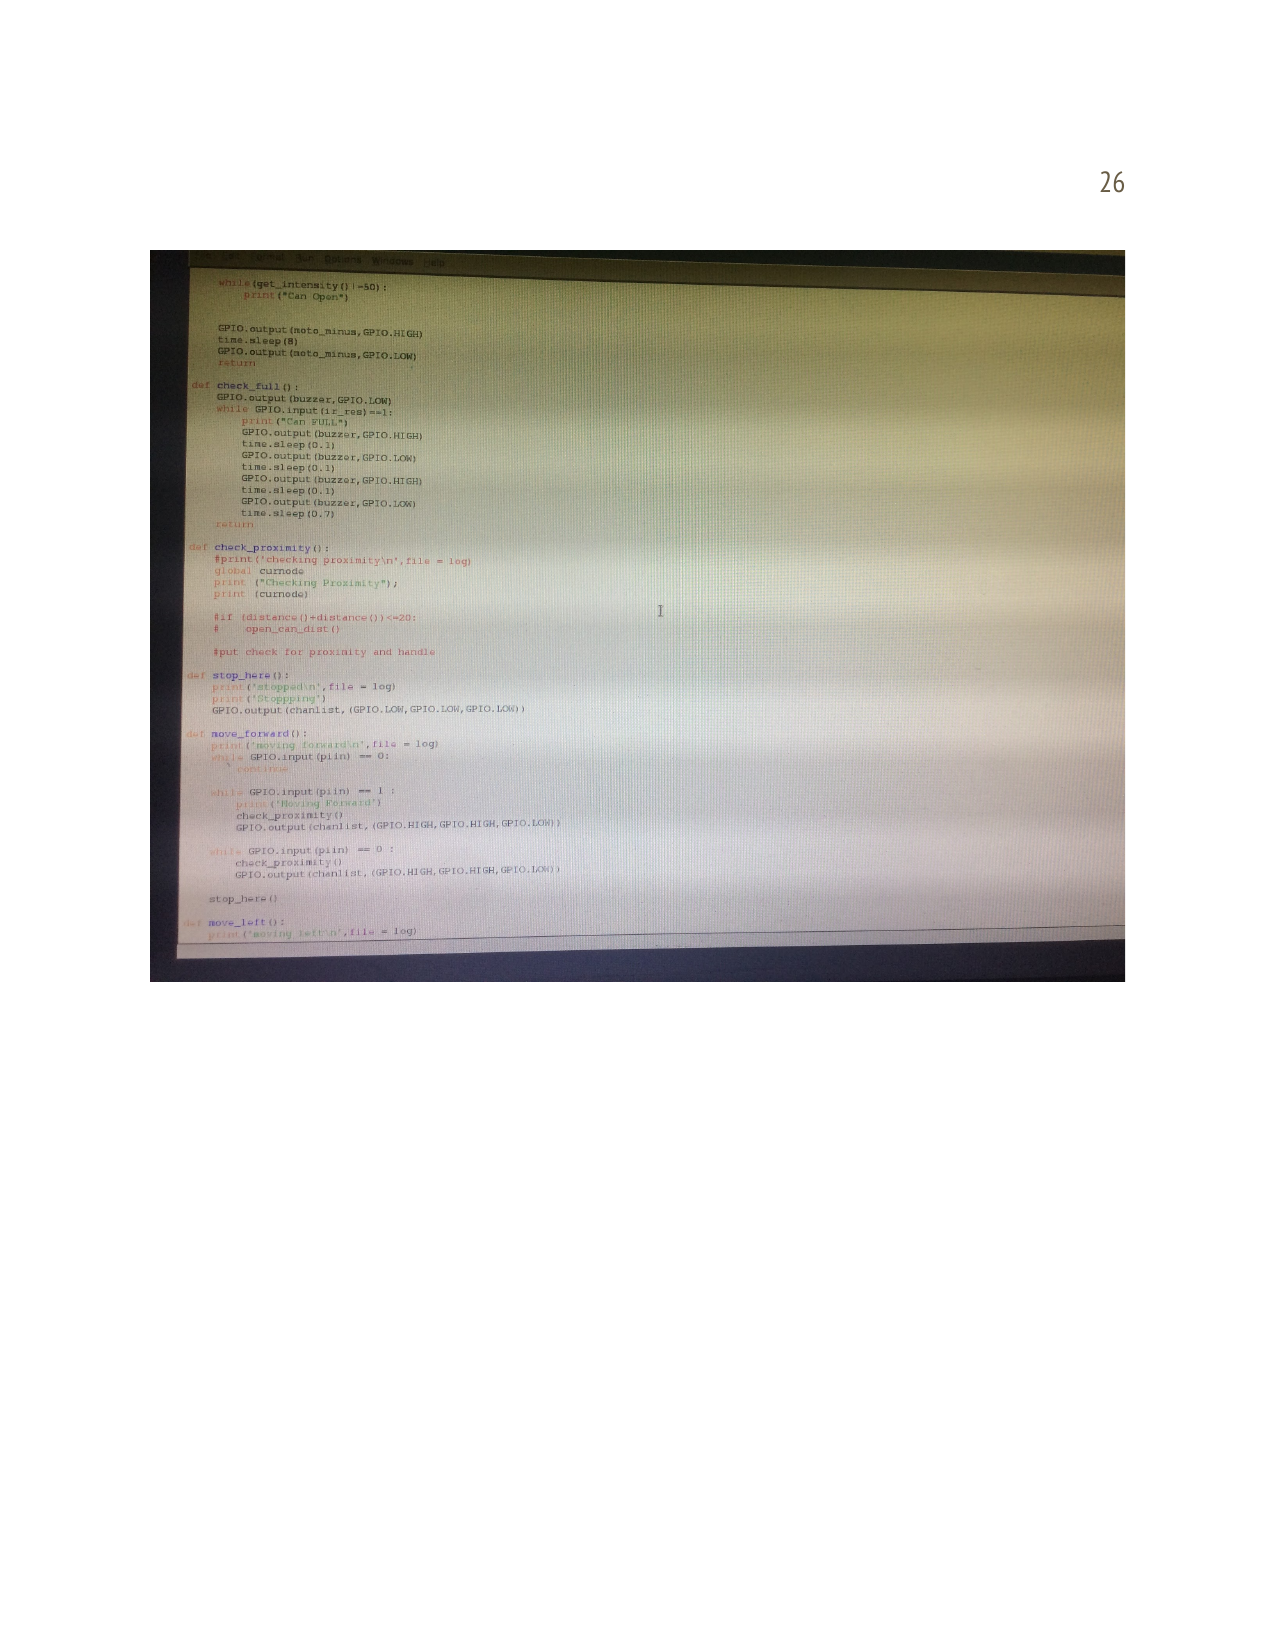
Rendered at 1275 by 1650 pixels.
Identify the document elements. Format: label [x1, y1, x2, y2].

picture [150, 250, 1125, 982]
